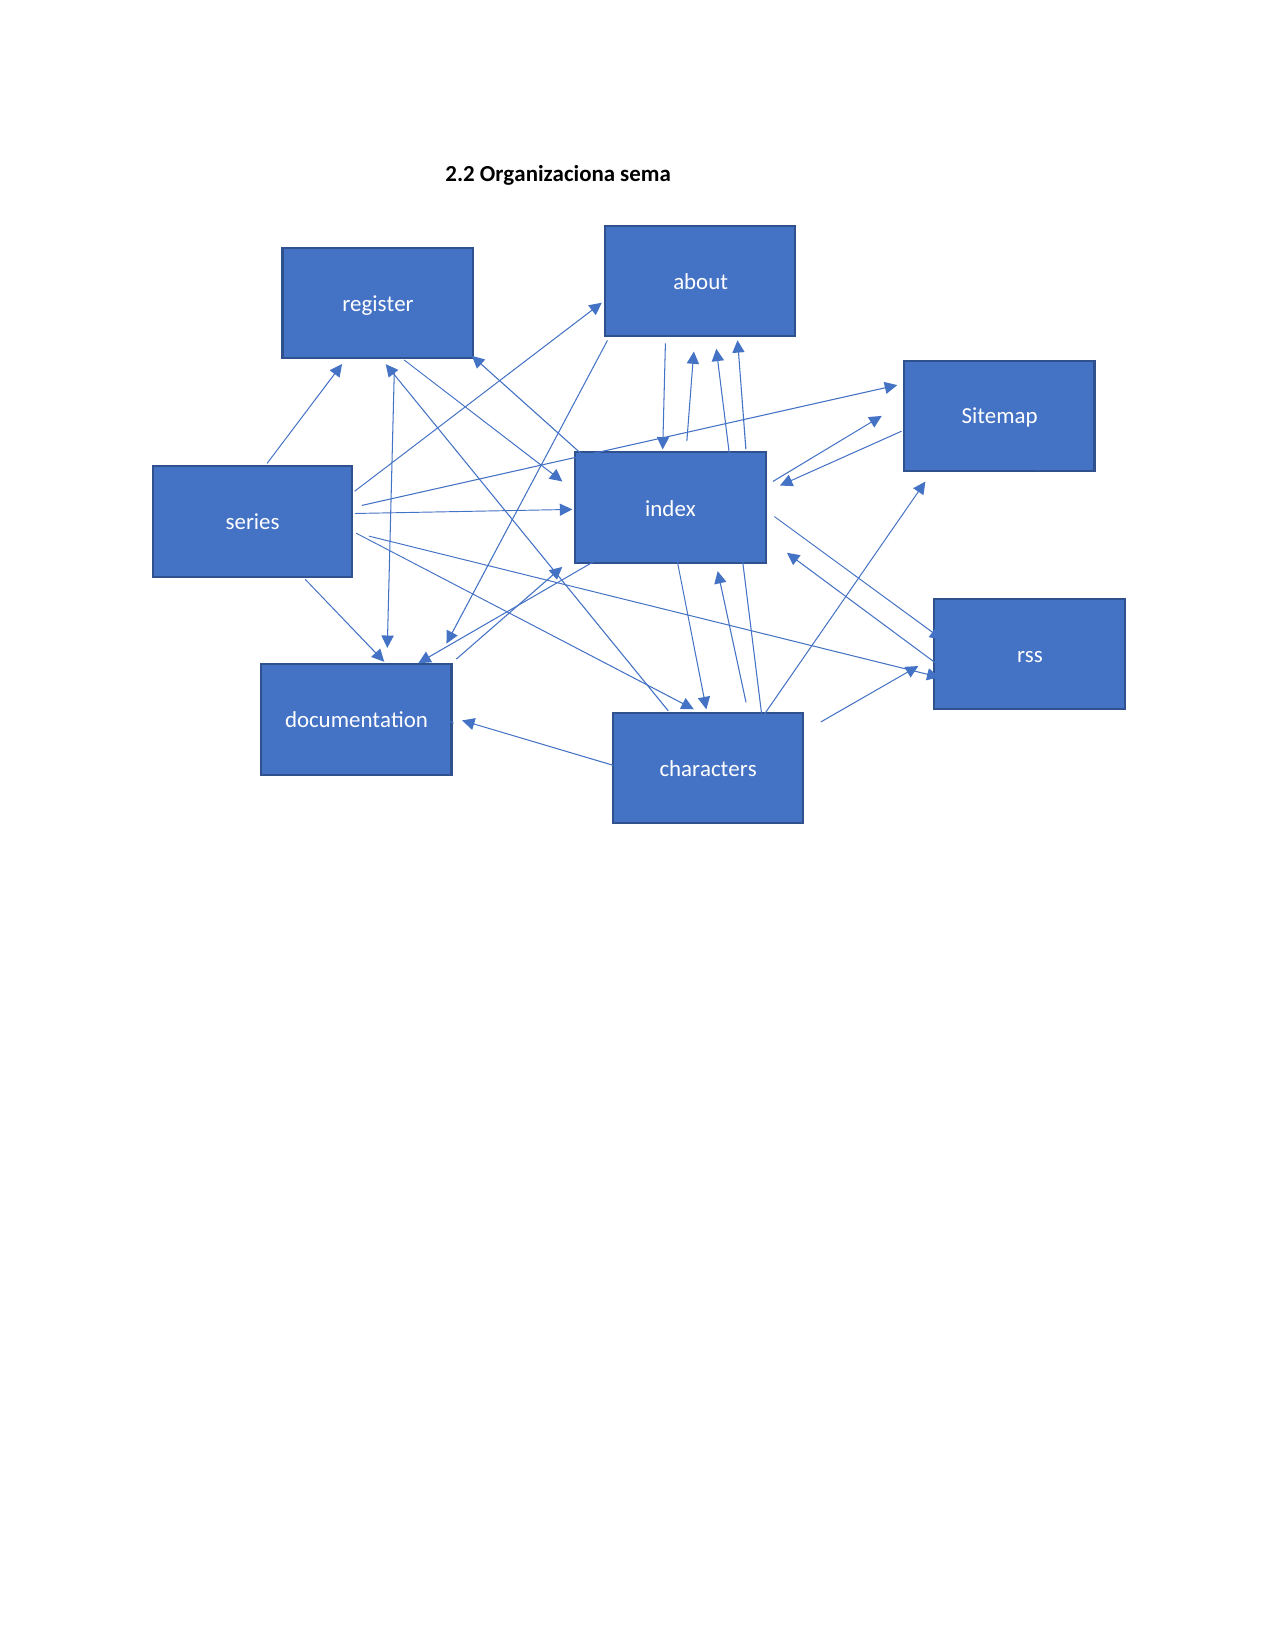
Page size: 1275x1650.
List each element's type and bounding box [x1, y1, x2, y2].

picture [659, 749, 789, 781]
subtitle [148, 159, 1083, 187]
picture [284, 700, 476, 732]
picture [961, 397, 1063, 428]
picture [644, 489, 713, 520]
picture [672, 262, 746, 294]
picture [225, 502, 298, 534]
picture [1016, 635, 1051, 666]
picture [341, 284, 438, 316]
